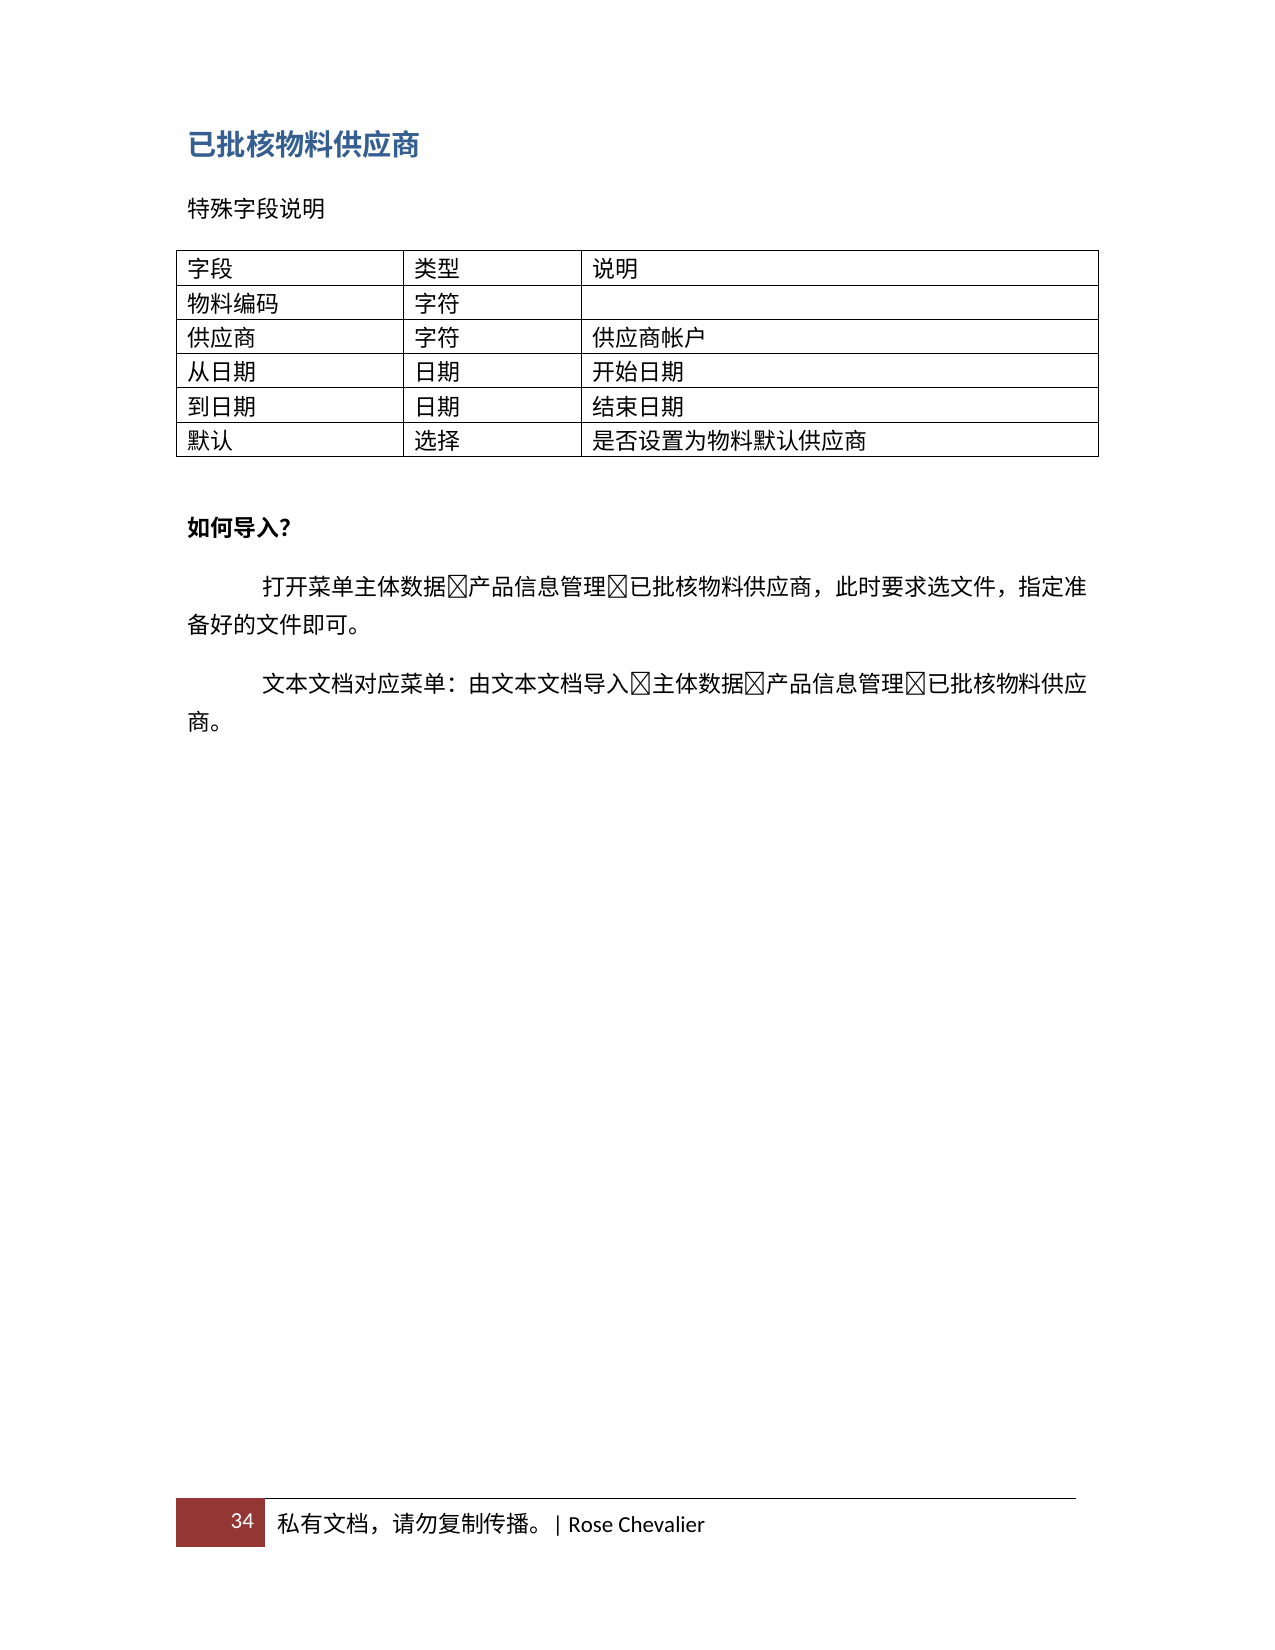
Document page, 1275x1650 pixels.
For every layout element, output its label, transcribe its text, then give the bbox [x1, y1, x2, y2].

text 打开菜单主体数据产品信息管理已批核物料供应商，此时要求选文件，指定准备好的文件即可。 [187, 569, 1087, 640]
table_header 说明 [582, 251, 1098, 284]
text 如何导入？ [187, 510, 1087, 543]
table_cell 字符 [404, 286, 581, 319]
table_cell 到日期 [177, 388, 403, 422]
table_cell 字符 [404, 320, 581, 353]
table_cell 日期 [404, 354, 581, 387]
table_cell 选择 [404, 423, 581, 456]
table_cell 物料编码 [177, 286, 403, 319]
table_header 字段 [177, 251, 403, 284]
text 已批核物料供应商 [187, 122, 1087, 164]
table_cell 供应商 [177, 320, 403, 353]
text 文本文档对应菜单：由文本文档导入主体数据产品信息管理已批核物料供应商。 [187, 666, 1087, 737]
table_cell [582, 286, 1098, 319]
table_header 类型 [404, 251, 581, 284]
table_cell 是否设置为物料默认供应商 [582, 423, 1098, 456]
text 特殊字段说明 [187, 191, 1087, 224]
table_cell 供应商帐户 [582, 320, 1098, 353]
table_cell 日期 [404, 388, 581, 422]
table_cell 结束日期 [582, 388, 1098, 422]
table_cell 从日期 [177, 354, 403, 387]
table_cell 默认 [177, 423, 403, 456]
table_cell 开始日期 [582, 354, 1098, 387]
